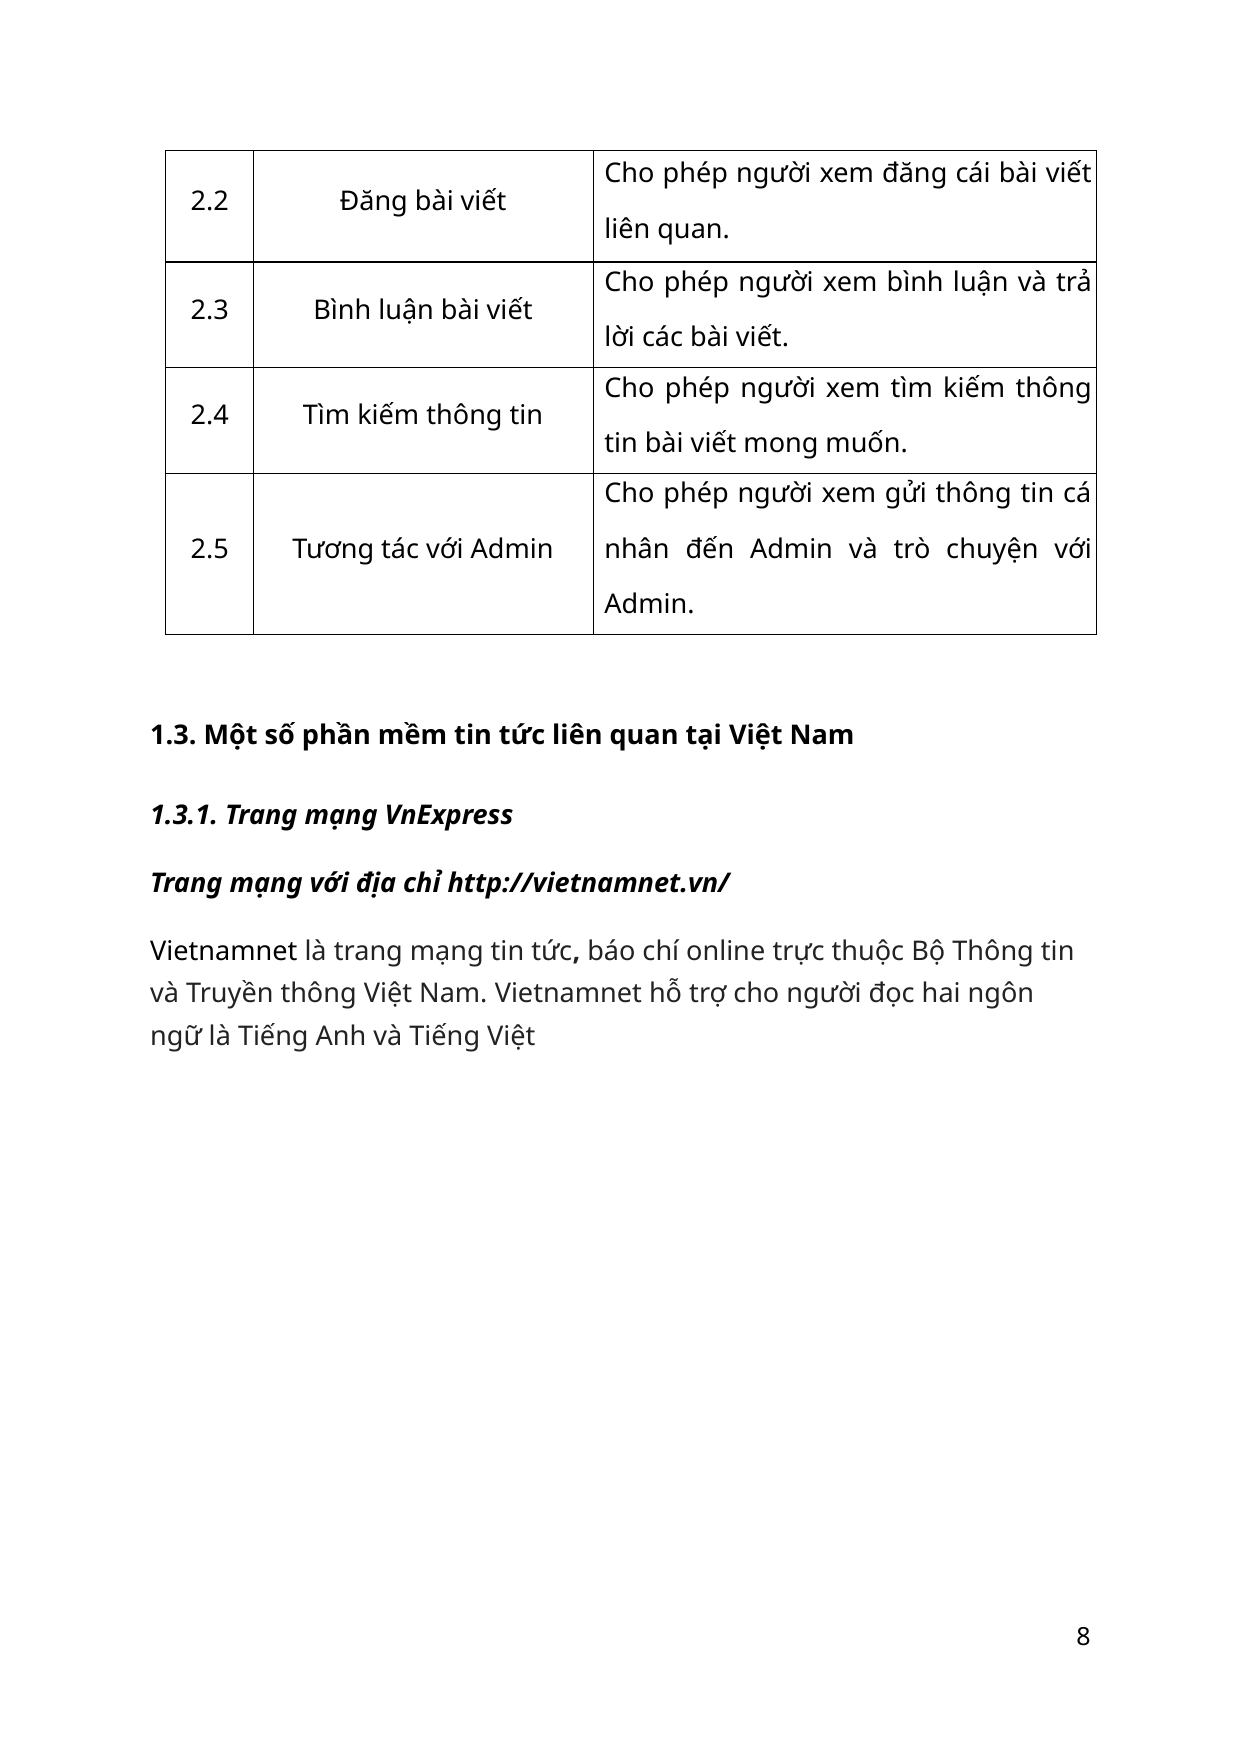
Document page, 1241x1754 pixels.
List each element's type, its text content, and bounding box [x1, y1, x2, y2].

table_cell Cho phép người xem gửi thông tin cá nhân đến Admin và trò chuyện với Admin. [594, 474, 1096, 634]
table_cell Cho phép người xem đăng cái bài viết liên quan. [594, 151, 1096, 261]
table_cell Đăng bài viết [254, 151, 593, 261]
subtitle 1.3.1. Trang mạng VnExpress [150, 796, 1090, 832]
table_cell 2.3 [166, 263, 253, 367]
text Vietnamnet là trang mạng tin tức, báo chí online trực thuộc Bộ Thông tin và Truyền thông Việt Nam. Vietnamnet hỗ trợ cho người đọc hai ngôn ngữ là Tiếng Anh và Tiếng Việt [150, 931, 1090, 1053]
table_cell Cho phép người xem bình luận và trả lời các bài viết. [594, 263, 1096, 367]
table_cell 2.4 [166, 368, 253, 473]
table_cell Tương tác với Admin [254, 474, 593, 634]
table_cell Tìm kiếm thông tin [254, 368, 593, 473]
subtitle Trang mạng với địa chỉ http://vietnamnet.vn/ [150, 863, 1090, 900]
table_cell 2.5 [166, 474, 253, 634]
subtitle 1.3. Một số phần mềm tin tức liên quan tại Việt Nam [150, 715, 1090, 752]
table_cell Bình luận bài viết [254, 263, 593, 367]
table_cell Cho phép người xem tìm kiếm thông tin bài viết mong muốn. [594, 368, 1096, 473]
table_cell 2.2 [166, 151, 253, 261]
